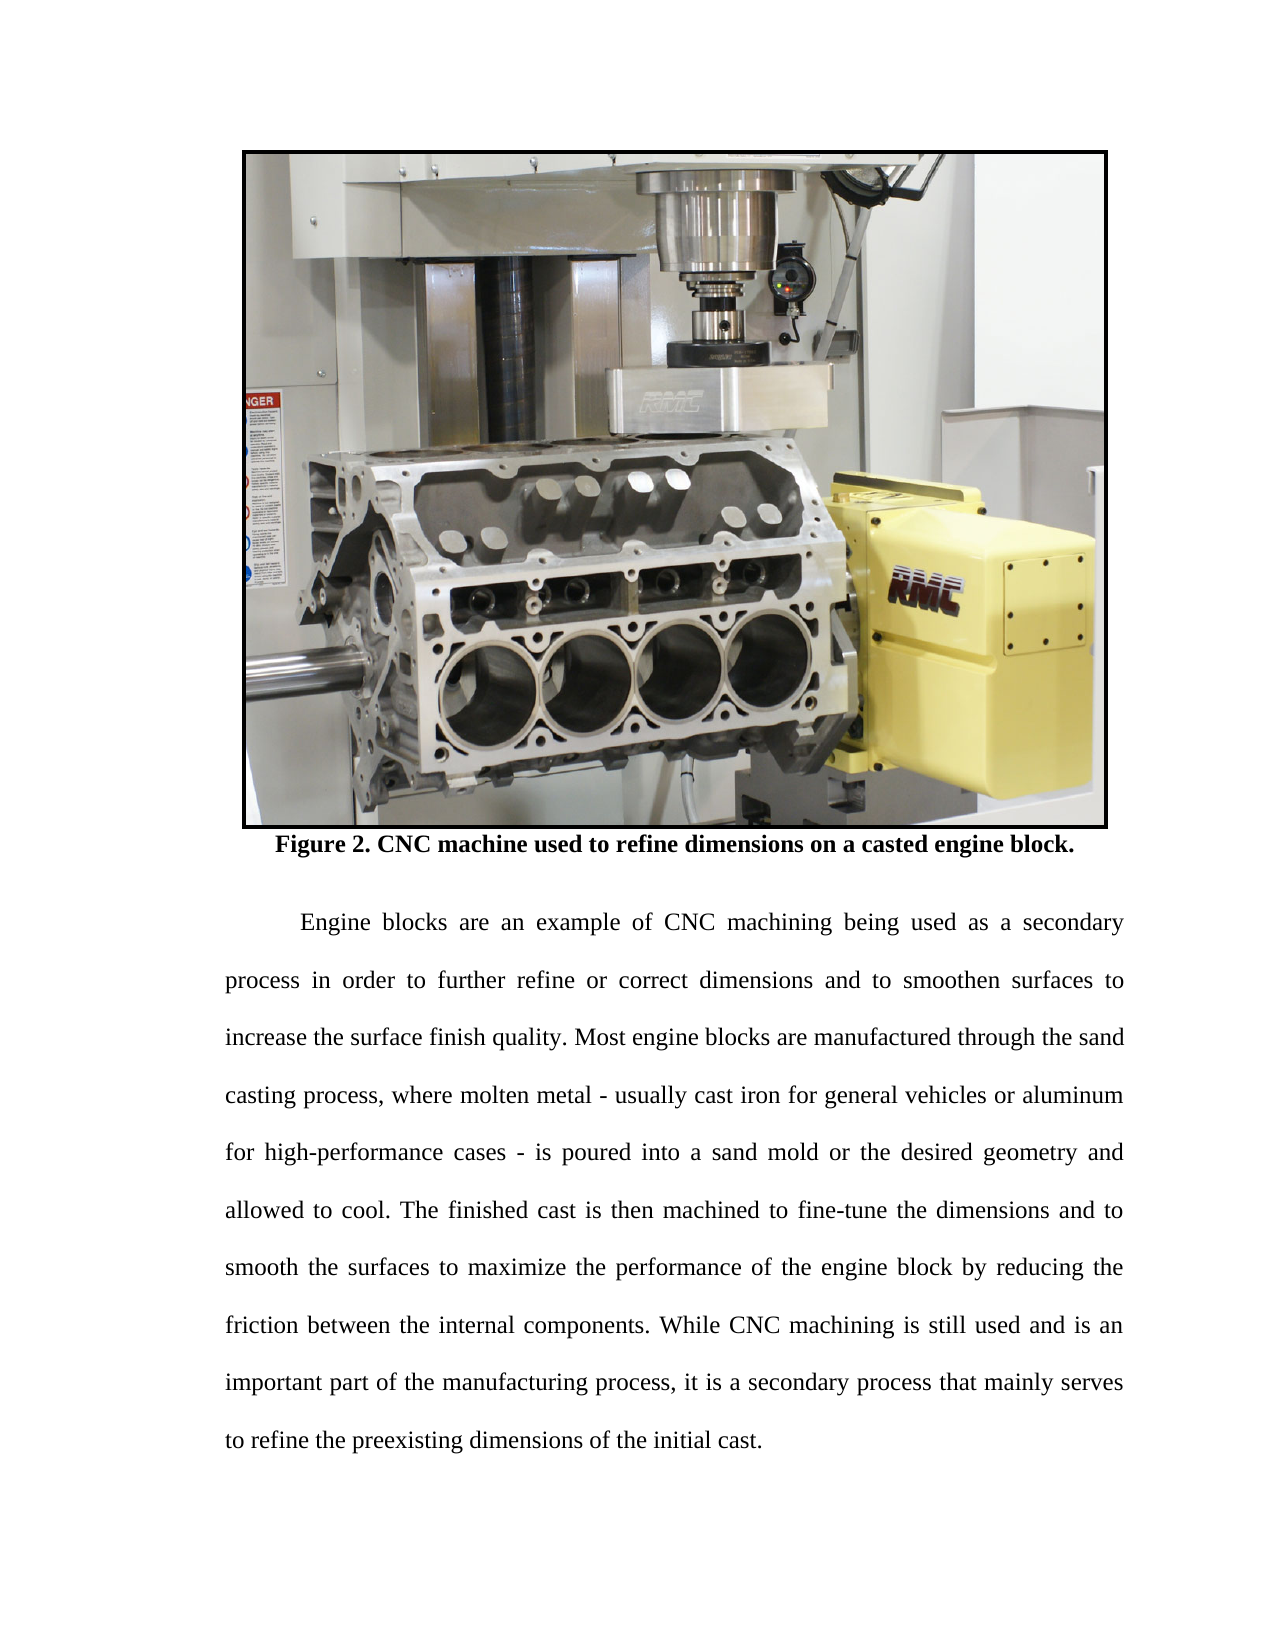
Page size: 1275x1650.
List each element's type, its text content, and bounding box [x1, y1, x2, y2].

text Engine blocks are an example of CNC machining being used as a secondary process in order to further refine or correct dimensions and to smoothen surfaces to increase the surface finish quality. Most engine blocks are manufactured through the sand casting process, where molten metal - usually cast iron for general vehicles or aluminum for high-performance cases - is poured into a sand mold or the desired geometry and allowed to cool. The finished cast is then machined to fine-tune the dimensions and to smooth the surfaces to maximize the performance of the engine block by reducing the friction between the internal components. While CNC machining is still used and is an important part of the manufacturing process, it is a secondary process that mainly serves to refine the preexisting dimensions of the initial cast. [225, 907, 1125, 1453]
text Figure 2. CNC machine used to refine dimensions on a casted engine block. [225, 829, 1125, 858]
picture [246, 154, 1104, 825]
